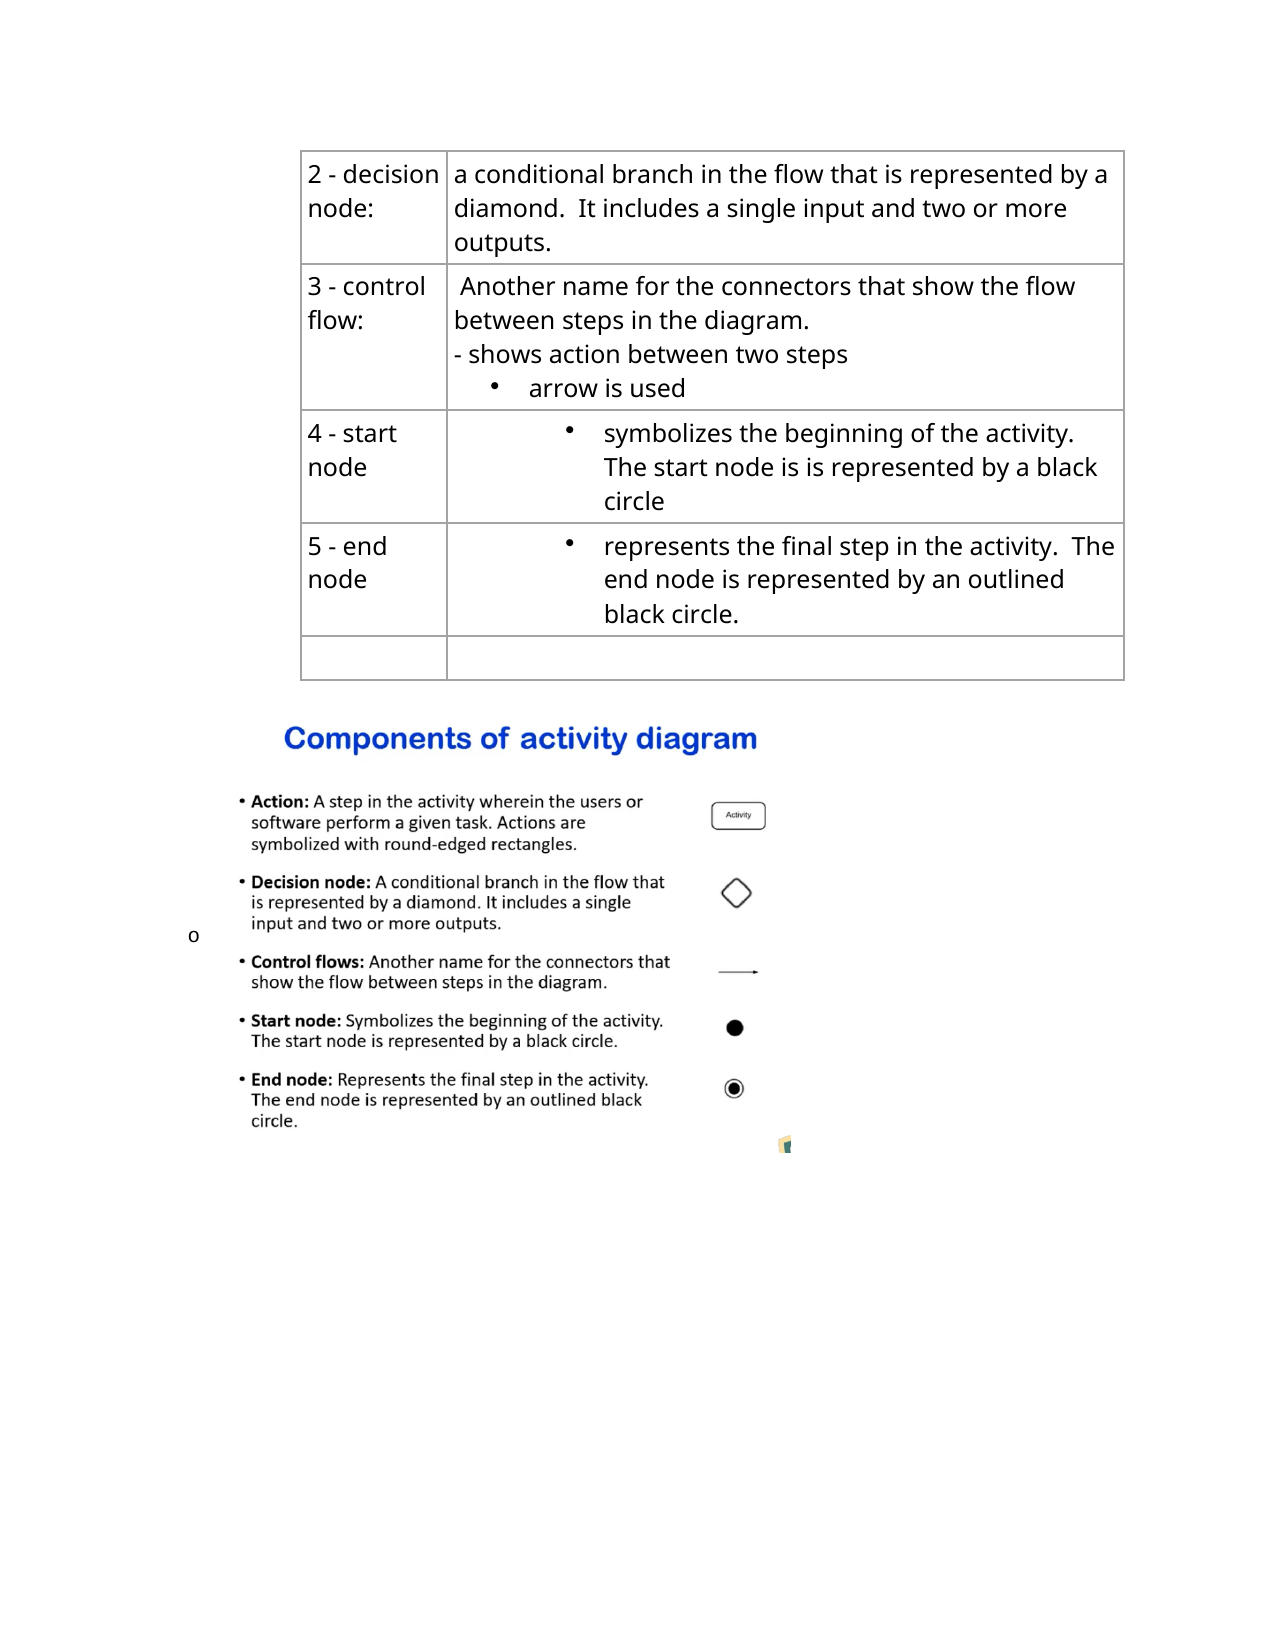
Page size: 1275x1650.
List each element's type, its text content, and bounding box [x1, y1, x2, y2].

table_cell represents the final step in the activity. The end node is represented by an outlined black circle. [448, 524, 1123, 634]
table_cell [302, 637, 446, 679]
table_cell [448, 637, 1123, 679]
table_cell 2 - decision node: [302, 152, 446, 263]
picture [225, 715, 791, 1153]
table_cell 3 - control flow: [302, 265, 446, 409]
table_cell symbolizes the beginning of the activity. The start node is is represented by a black circle [448, 411, 1123, 522]
table_cell a conditional branch in the flow that is represented by a diamond. It includes a single input and two or more outputs. [448, 152, 1123, 263]
table_cell 4 - start node [302, 411, 446, 522]
table_cell 5 - end node [302, 524, 446, 634]
table_cell Another name for the connectors that show the flow between steps in the diagram. - shows action between two steps arrow is used [448, 265, 1123, 409]
